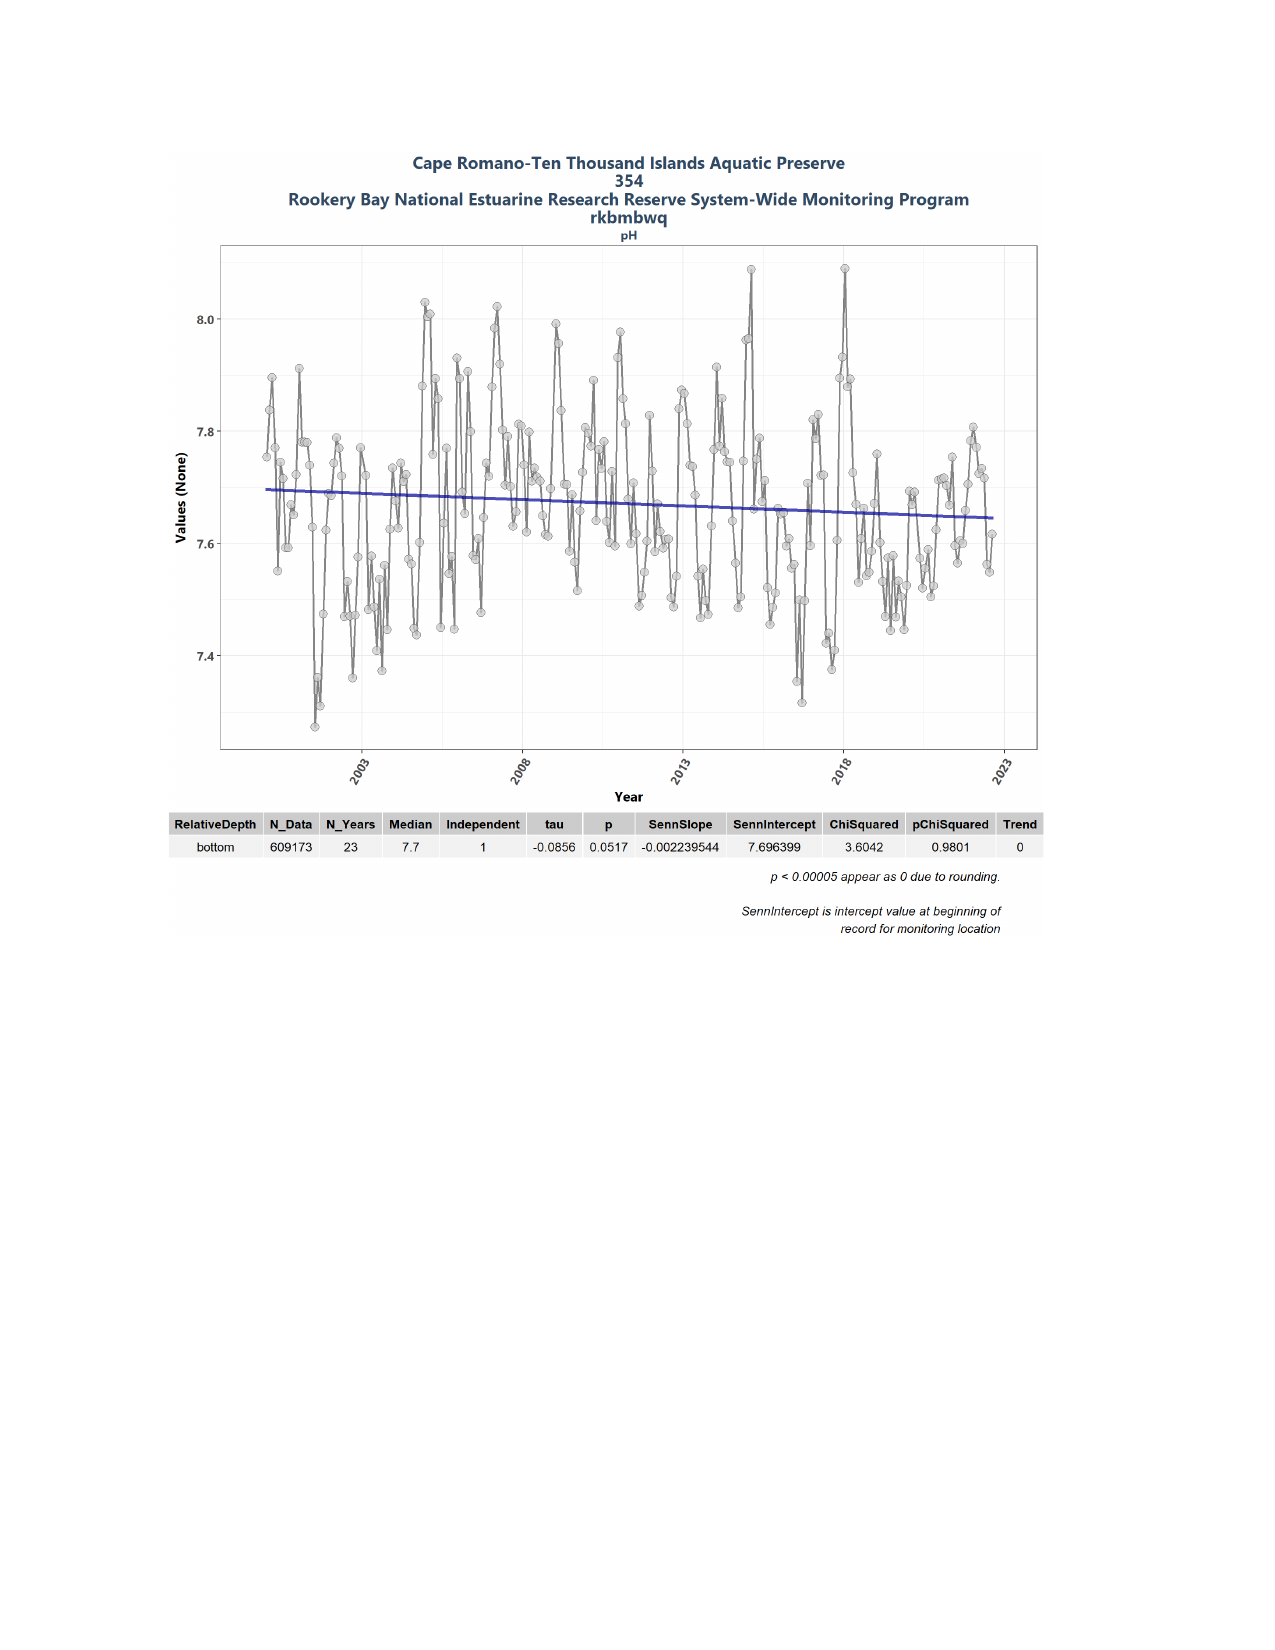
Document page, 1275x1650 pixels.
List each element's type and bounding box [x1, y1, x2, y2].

picture [168, 150, 1044, 938]
